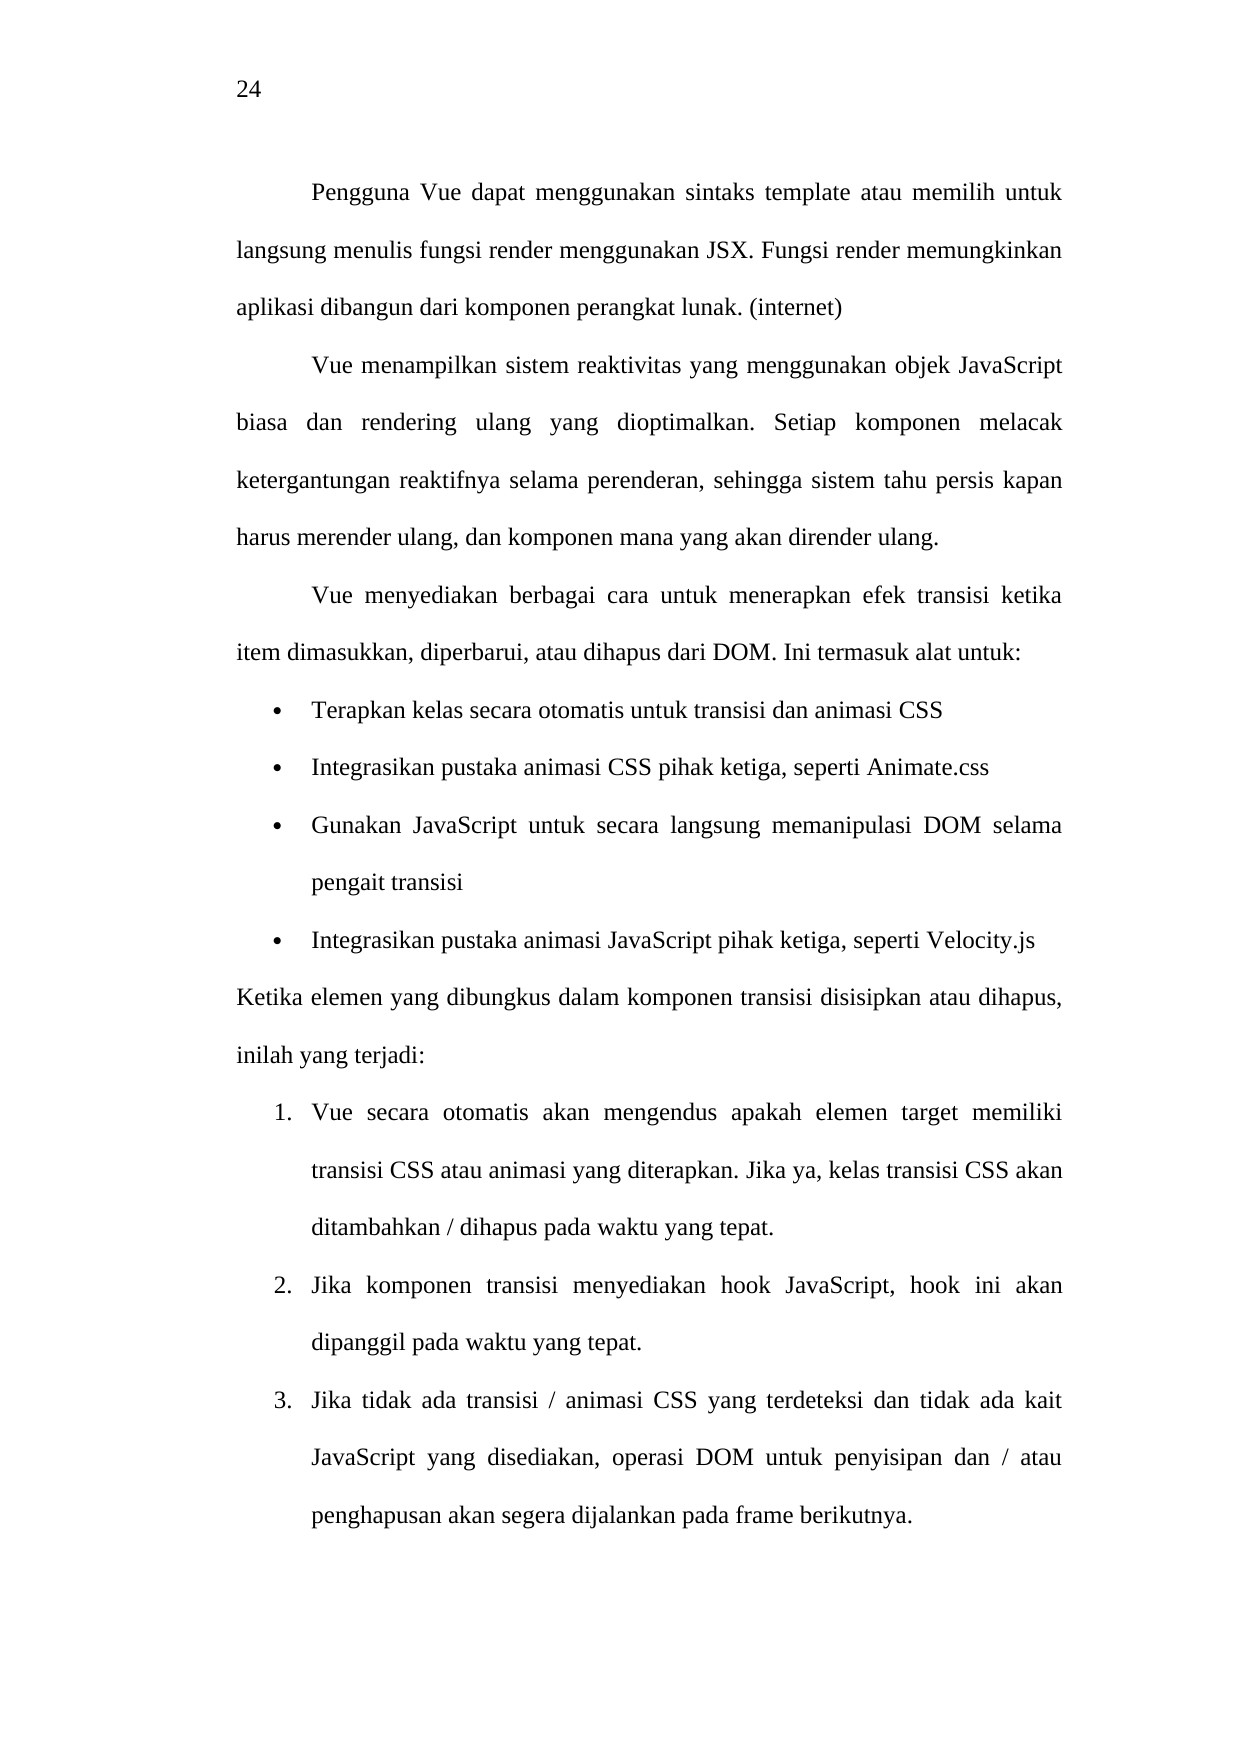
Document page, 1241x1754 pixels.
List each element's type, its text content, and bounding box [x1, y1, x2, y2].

text Vue menampilkan sistem reaktivitas yang menggunakan objek JavaScript biasa dan rendering ulang yang dioptimalkan. Setiap komponen melacak ketergantungan reaktifnya selama perenderan, sehingga sistem tahu persis kapan harus merender ulang, dan komponen mana yang akan dirender ulang. [236, 350, 1063, 551]
list Jika tidak ada transisi / animasi CSS yang terdeteksi dan tidak ada kait JavaScript yang disediakan, operasi DOM untuk penyisipan dan / atau penghapusan akan segera dijalankan pada frame berikutnya. [274, 1385, 1063, 1528]
text Ketika elemen yang dibungkus dalam komponen transisi disisipkan atau dihapus, inilah yang terjadi: [236, 982, 1063, 1068]
text Pengguna Vue dapat menggunakan sintaks template atau memilih untuk langsung menulis fungsi render menggunakan JSX. Fungsi render memungkinkan aplikasi dibangun dari komponen perangkat lunak. (internet) [236, 177, 1063, 321]
list Jika komponen transisi menyediakan hook JavaScript, hook ini akan dipanggil pada waktu yang tepat. [274, 1270, 1063, 1356]
list Gunakan JavaScript untuk secara langsung memanipulasi DOM selama pengait transisi [274, 810, 1063, 896]
list Terapkan kelas secara otomatis untuk transisi dan animasi CSS [274, 695, 1063, 723]
text Vue menyediakan berbagai cara untuk menerapkan efek transisi ketika item dimasukkan, diperbarui, atau dihapus dari DOM. Ini termasuk alat untuk: [236, 580, 1063, 666]
list Integrasikan pustaka animasi CSS pihak ketiga, seperti Animate.css [274, 752, 1063, 781]
list Integrasikan pustaka animasi JavaScript pihak ketiga, seperti Velocity.js [274, 925, 1063, 953]
list Vue secara otomatis akan mengendus apakah elemen target memiliki transisi CSS atau animasi yang diterapkan. Jika ya, kelas transisi CSS akan ditambahkan / dihapus pada waktu yang tepat. [274, 1097, 1063, 1241]
